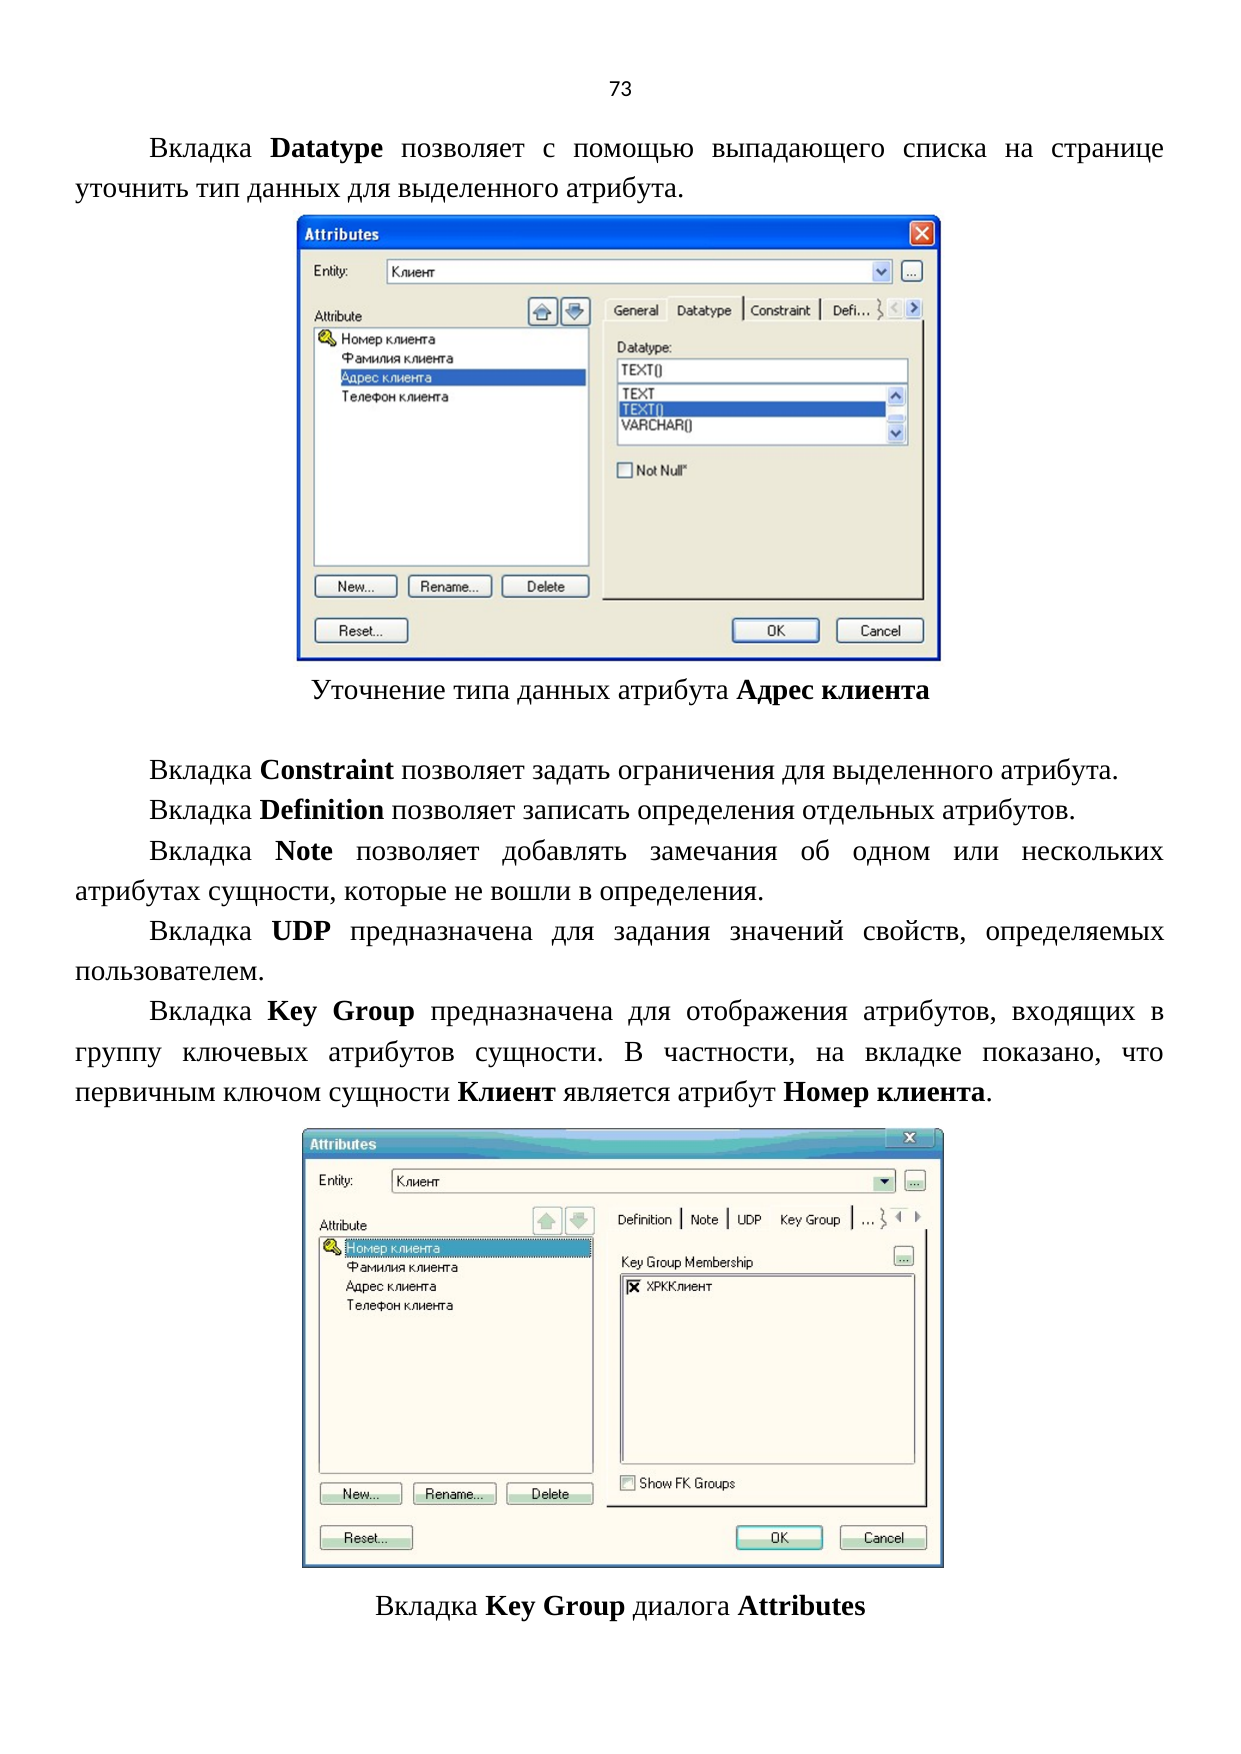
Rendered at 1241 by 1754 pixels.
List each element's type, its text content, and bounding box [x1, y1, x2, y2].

picture [292, 210, 948, 667]
text Вкладка Datatype позволяет с помощью выпадающего списка на странице уточнить тип данных для выделенного атрибута. [75, 130, 1165, 203]
text Вкладка Key Group предназначена для отображения атрибутов, входящих в группу ключевых атрибутов сущности. В частности, на вкладке показано, что первичным ключом сущности Клиент является атрибут Номер клиента. [75, 993, 1165, 1107]
text Уточнение типа данных атрибута Адрес клиента [75, 672, 1165, 705]
text Вкладка Note позволяет добавлять замечания об одном или нескольких атрибутах сущности, которые не вошли в определения. [75, 833, 1165, 906]
text Вкладка UDP предназначена для задания значений свойств, определяемых пользователем. [75, 913, 1165, 987]
text Вкладка Definition позволяет записать определения отдельных атрибутов. [75, 792, 1165, 826]
text Вкладка Constraint позволяет задать ограничения для выделенного атрибута. [75, 752, 1165, 786]
text Вкладка Key Group диалога Attributes [75, 1588, 1165, 1622]
